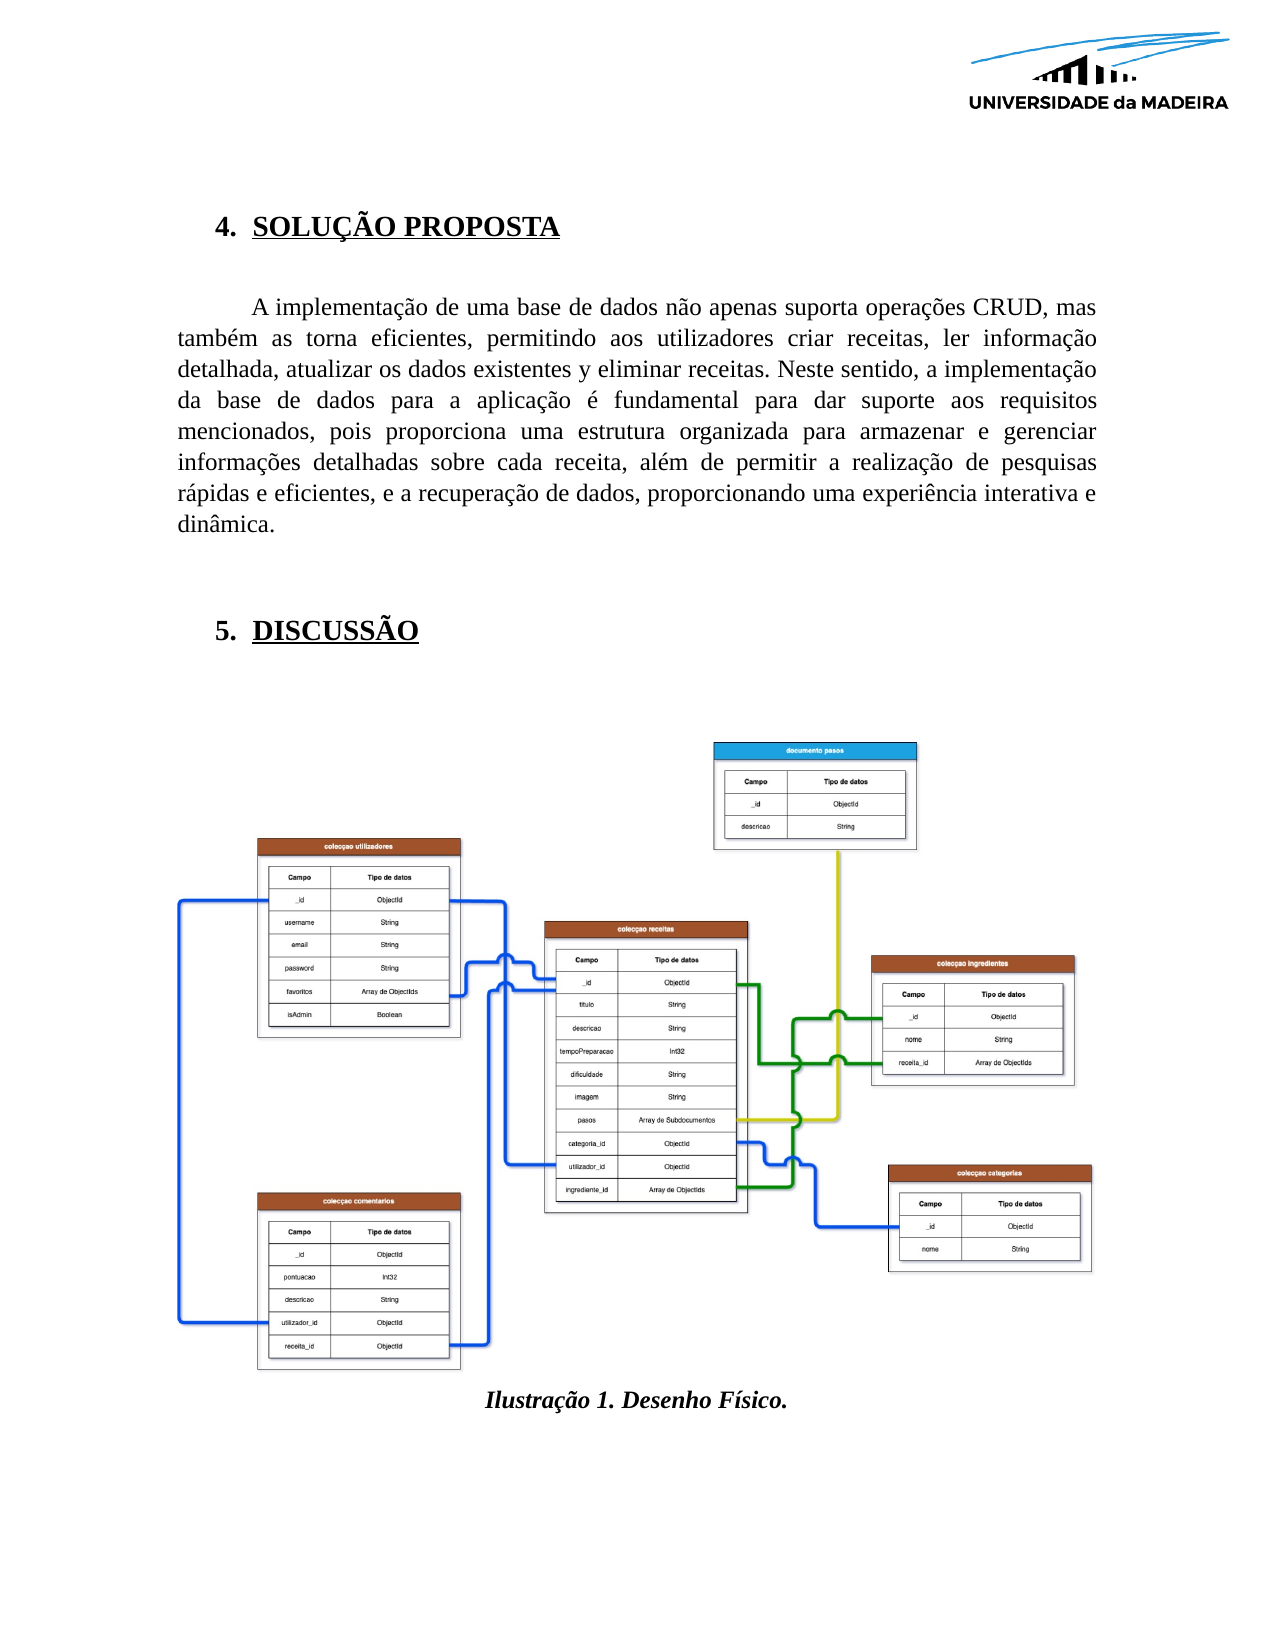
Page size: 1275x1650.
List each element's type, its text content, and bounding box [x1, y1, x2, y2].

subtitle SOLUÇÃO PROPOSTA [215, 209, 1098, 242]
picture [177, 742, 1098, 1376]
subtitle DISCUSSÃO [215, 613, 1098, 646]
text A implementação de uma base de dados não apenas suporta operações CRUD, mas também as torna eficientes, permitindo aos utilizadores criar receitas, ler informação detalhada, atualizar os dados existentes y eliminar receitas. Neste sentido, a implementação da base de dados para a aplicação é fundamental para dar suporte aos requisitos mencionados, pois proporciona uma estrutura organizada para armazenar e gerenciar informações detalhadas sobre cada receita, além de permitir a realização de pesquisas rápidas e eficientes, e a recuperação de dados, proporcionando uma experiência interativa e dinâmica. [177, 292, 1098, 538]
picture [968, 30, 1233, 111]
